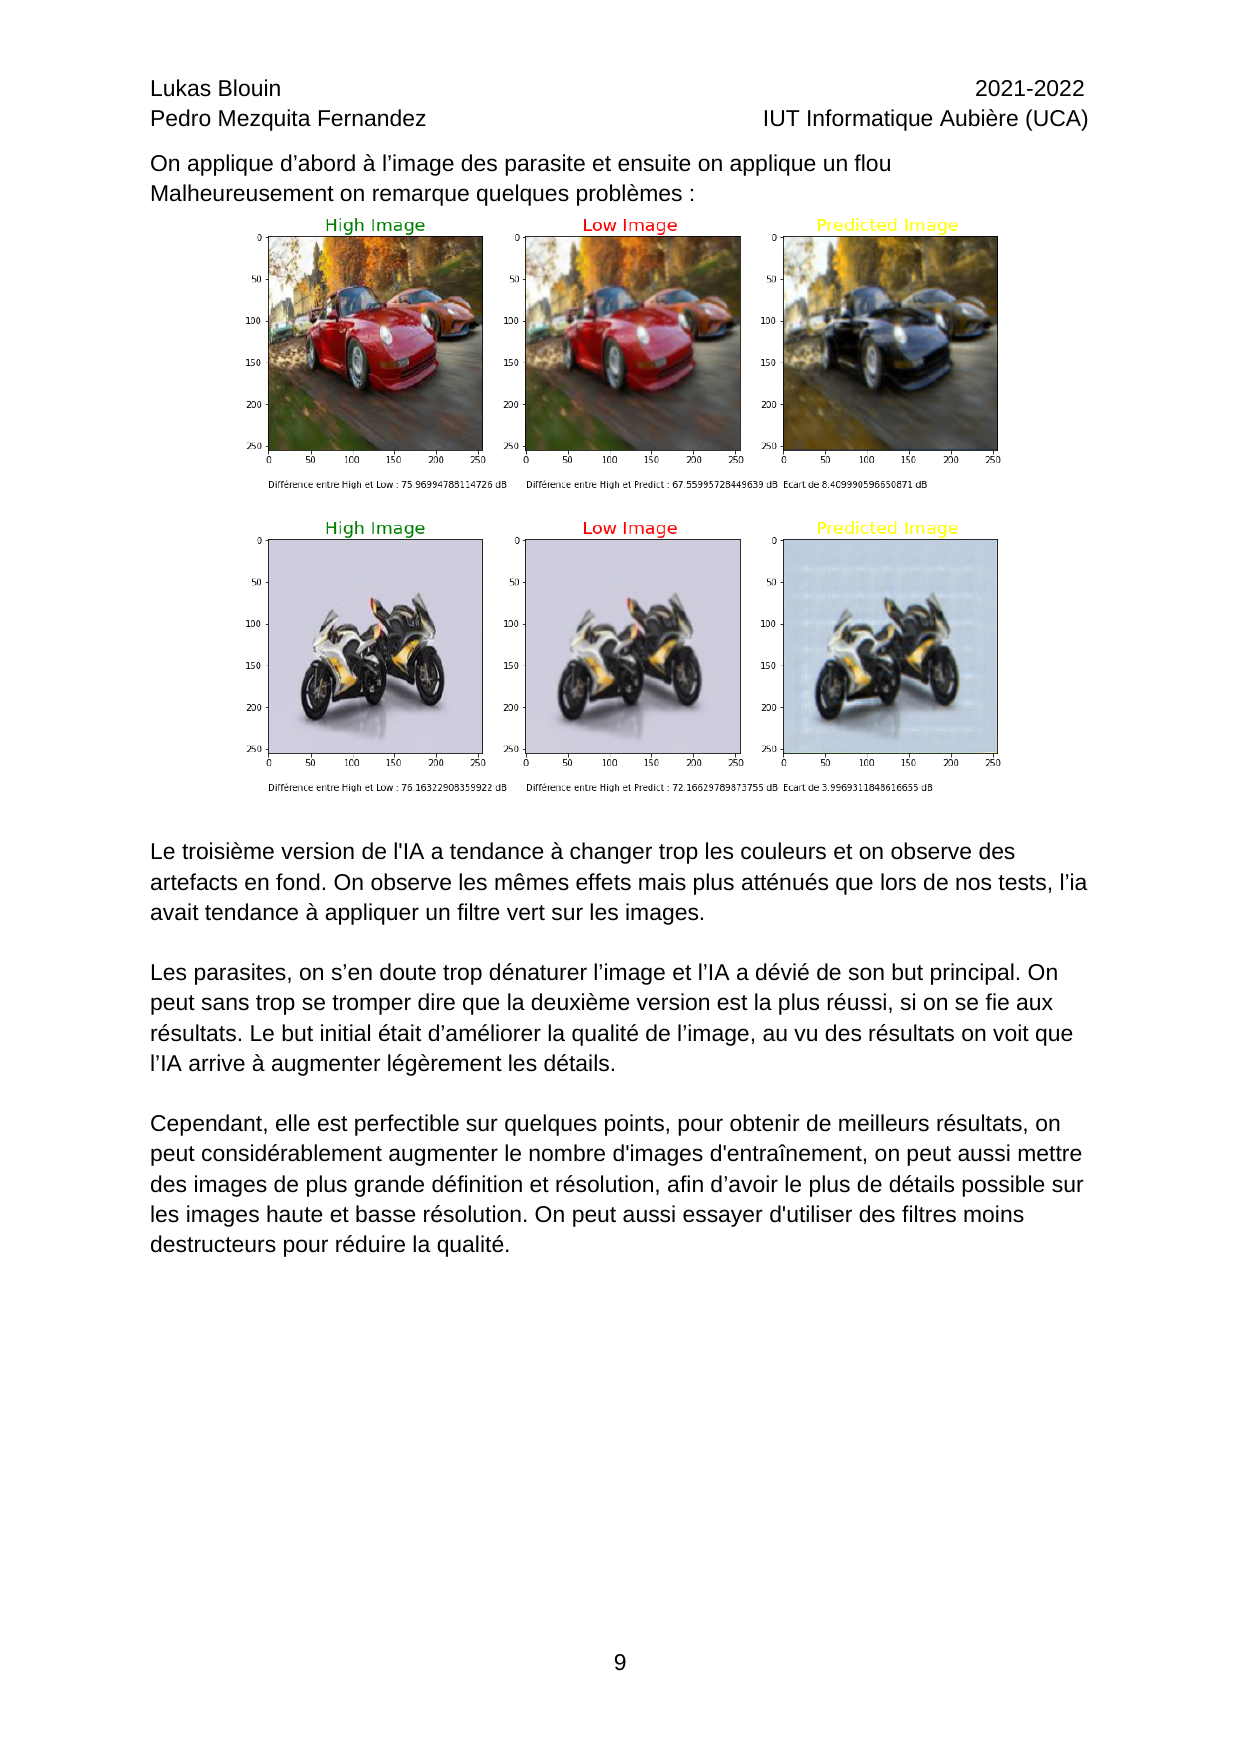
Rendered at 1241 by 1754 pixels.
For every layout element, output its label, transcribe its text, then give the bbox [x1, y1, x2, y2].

text Les parasites, on s’en doute trop dénaturer l’image et l’IA a dévié de son but principal. On peut sans trop se tromper dire que la deuxième version est la plus réussi, si on se fie aux résultats. Le but initial était d’améliorer la qualité de l’image, au vu des résultats on voit que l’IA arrive à augmenter légèrement les détails. [150, 959, 1090, 1076]
text Le troisième version de l'IA a tendance à changer trop les couleurs et on observe des artefacts en fond. On observe les mêmes effets mais plus atténués que lors de nos tests, l’ia avait tendance à appliquer un filtre vert sur les images. [150, 838, 1090, 925]
text Malheureusement on remarque quelques problèmes : [150, 180, 1090, 207]
text On applique d’abord à l’image des parasite et ensuite on applique un flou [150, 150, 1090, 176]
picture [150, 210, 1091, 509]
text Cependant, elle est perfectible sur quelques points, pour obtenir de meilleurs résultats, on peut considérablement augmenter le nombre d'images d'entraînement, on peut aussi mettre des images de plus grande définition et résolution, afin d’avoir le plus de détails possible sur les images haute et basse résolution. On peut aussi essayer d'utiliser des filtres moins destructeurs pour réduire la qualité. [150, 1110, 1090, 1257]
picture [150, 512, 1091, 805]
